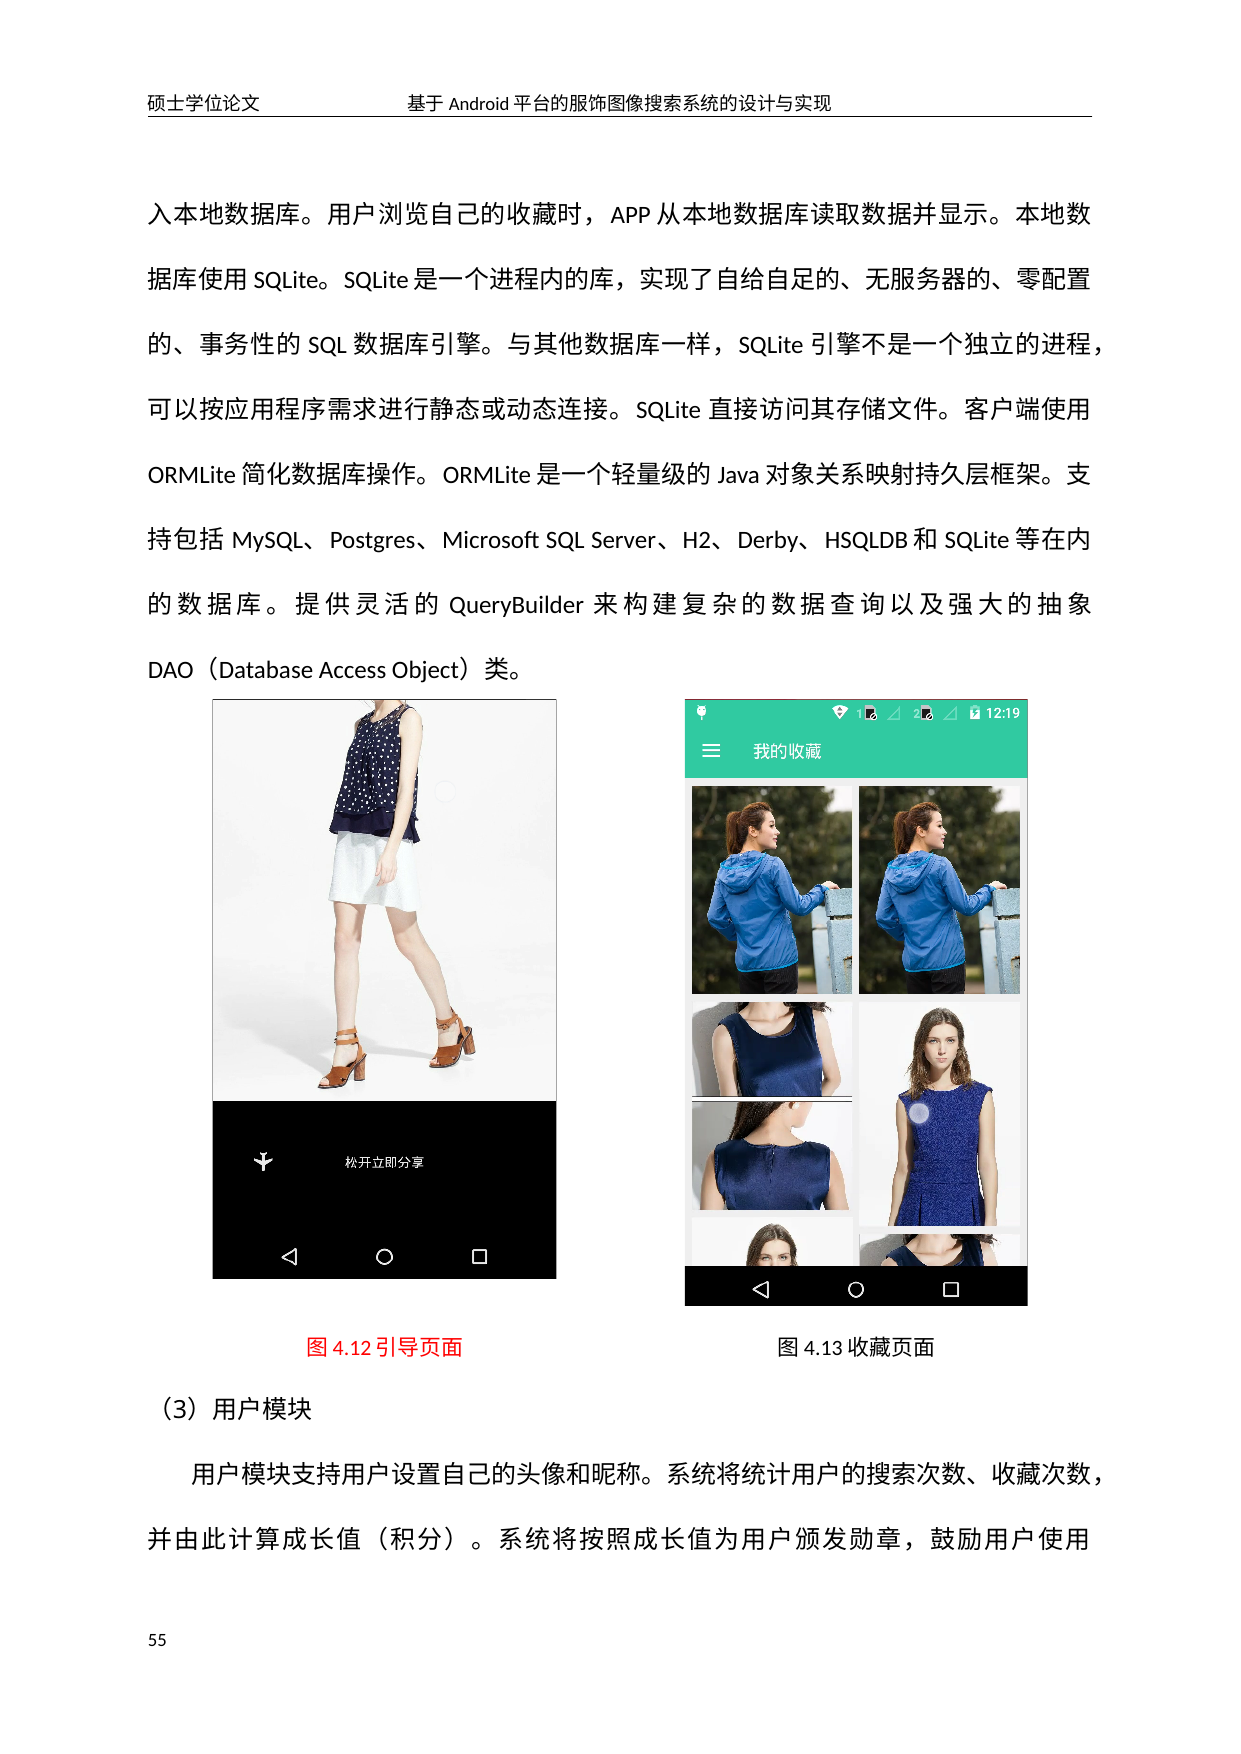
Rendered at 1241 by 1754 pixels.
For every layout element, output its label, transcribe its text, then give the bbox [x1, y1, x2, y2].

table_header [620, 700, 1092, 1330]
table_cell 图4.12引导页面 [149, 1330, 620, 1375]
subtitle （3）用户模块 [148, 1375, 1092, 1440]
picture [684, 699, 1028, 1306]
table_header [149, 700, 620, 1330]
picture [212, 699, 557, 1279]
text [148, 180, 1092, 700]
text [148, 1440, 1092, 1570]
table_cell 图4.13 收藏页面 [620, 1330, 1092, 1375]
